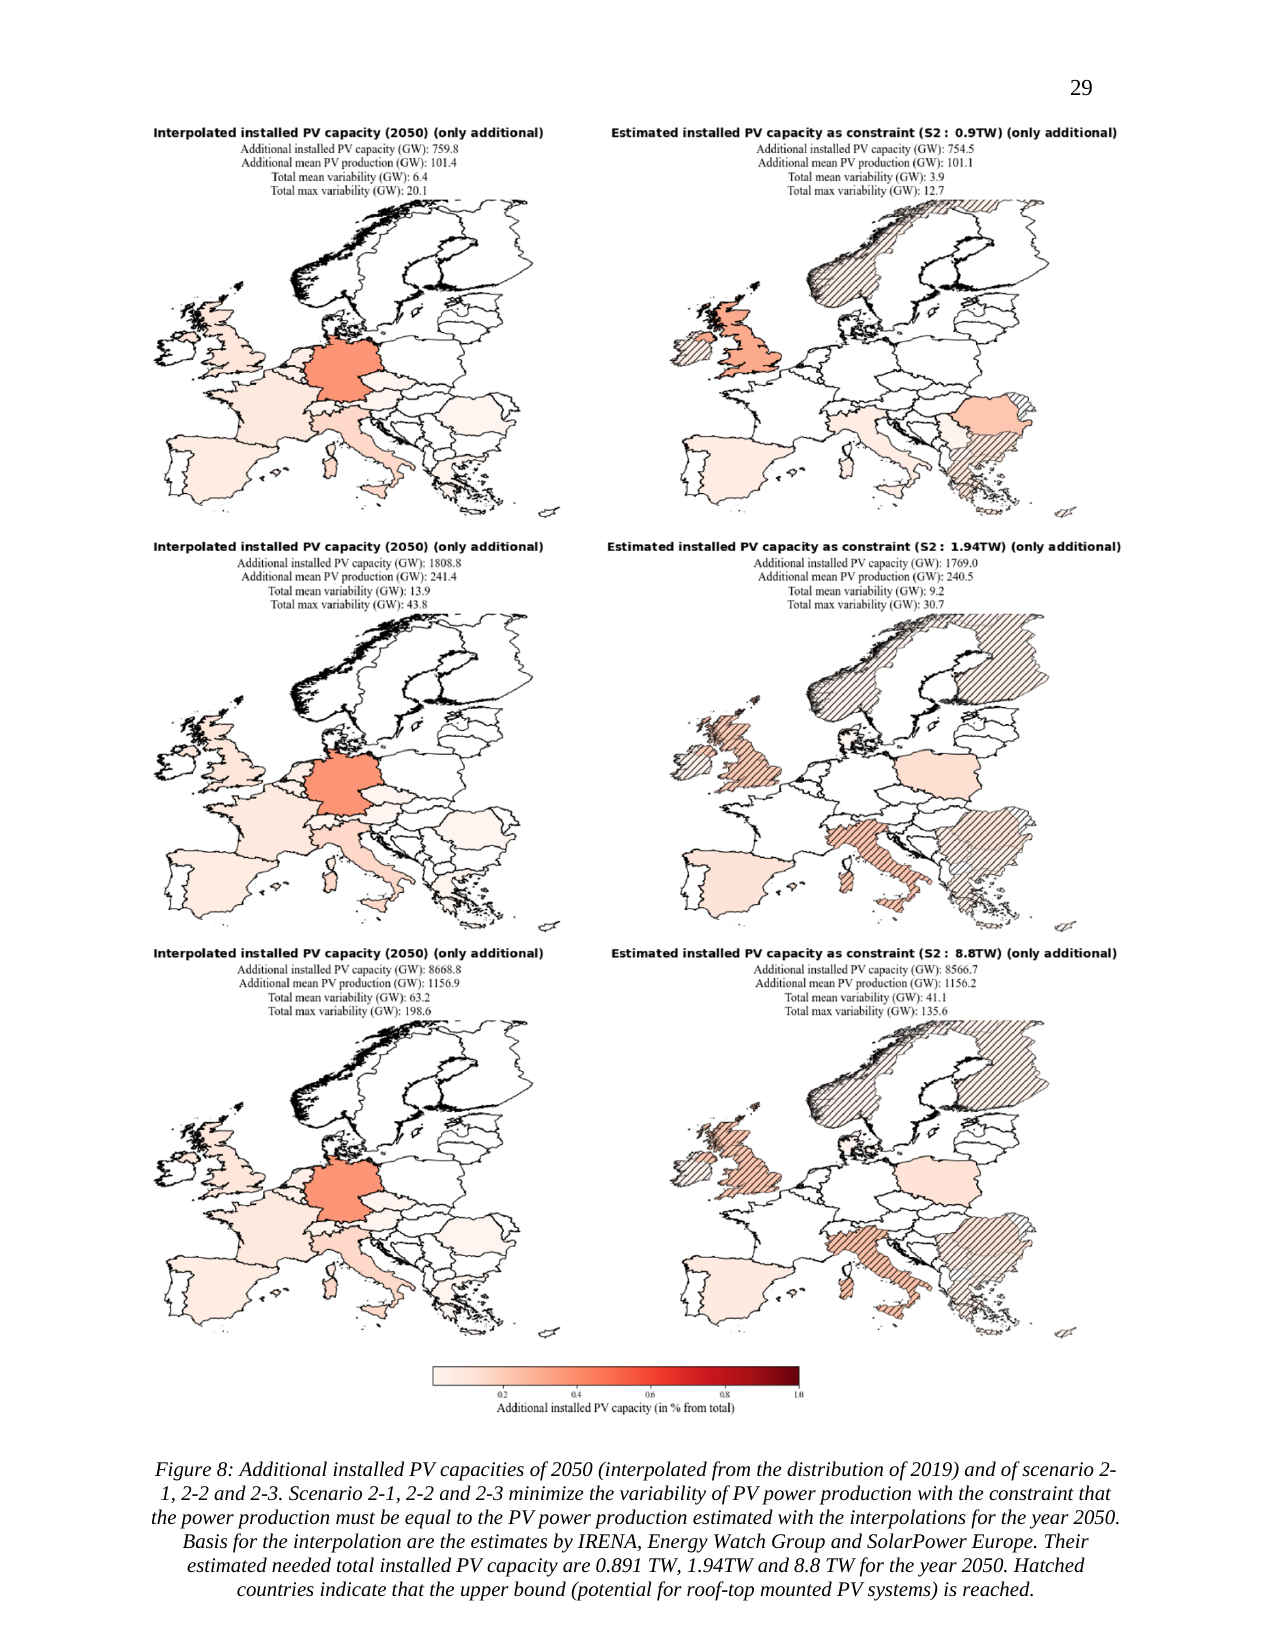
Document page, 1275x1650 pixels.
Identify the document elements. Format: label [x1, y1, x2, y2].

picture [147, 118, 1126, 1423]
